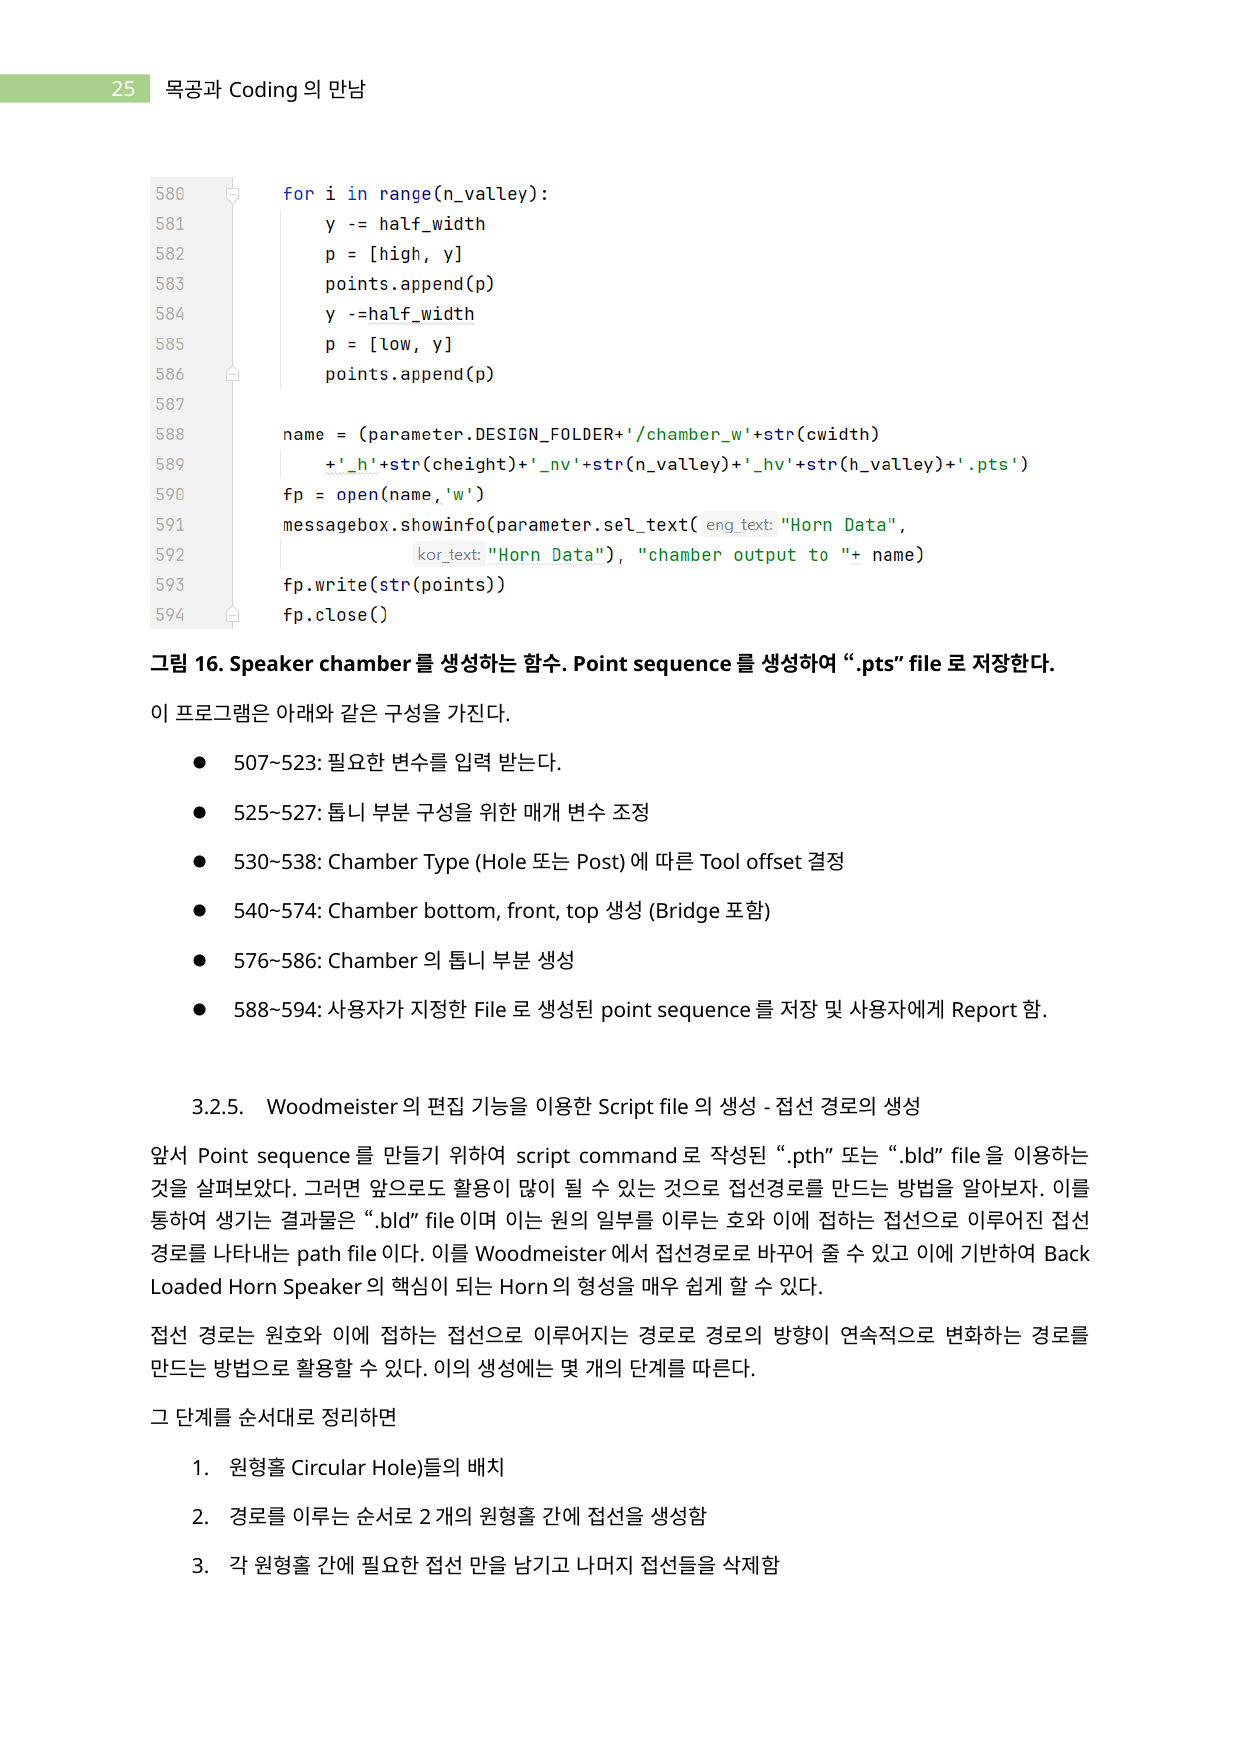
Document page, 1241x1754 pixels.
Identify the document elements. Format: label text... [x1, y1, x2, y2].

list 경로를 이루는 순서로 2개의 원형홀 간에 접선을 생성함 [192, 1500, 1090, 1530]
text 이 프로그램은 아래와 같은 구성을 가진다. [150, 697, 1090, 727]
list 525~527: 톱니 부분 구성을 위한 매개 변수 조정 [192, 796, 1090, 826]
list 507~523: 필요한 변수를 입력 받는다. [192, 746, 1090, 777]
picture [150, 177, 1091, 629]
text 그 단계를 순서대로 정리하면 [150, 1401, 1090, 1432]
list 각 원형홀 간에 필요한 접선 만을 남기고 나머지 접선들을 삭제함 [192, 1549, 1090, 1580]
list 530~538: Chamber Type (Hole 또는 Post) 에 따른 Tool offset 결정 [192, 845, 1090, 875]
subtitle Woodmeister의 편집 기능을 이용한 Script file 의 생성 - 접선 경로의 생성 [192, 1090, 1090, 1120]
list 원형홀Circular Hole)들의 배치 [192, 1451, 1090, 1481]
list 540~574: Chamber bottom, front, top 생성 (Bridge 포함) [192, 894, 1090, 925]
text 앞서 Point sequence를 만들기 위하여 script command로 작성된 “.pth” 또는 “.bld” file을 이용하는 것을 살펴보았다. 그러면 앞으로도 활용이 많이 될 수 있는 것으로 접선경로를 만드는 방법을 알아보자. 이를 통하여 생기는 결과물은 “.bld” file이며 이는 원의 일부를 이루는 호와 이에 접하는 접선으로 이루어진 접선 경로를 나타내는 path file이다. 이를 Woodmeister에서 접선경로로 바꾸어 줄 수 있고 이에 기반하여 Back Loaded Horn Speaker의 핵심이 되는 Horn의 형성을 매우 쉽게 할 수 있다. [150, 1139, 1090, 1300]
text 접선 경로는 원호와 이에 접하는 접선으로 이루어지는 경로로 경로의 방향이 연속적으로 변화하는 경로를 만드는 방법으로 활용할 수 있다. 이의 생성에는 몇 개의 단계를 따른다. [150, 1319, 1090, 1382]
list 576~586: Chamber 의 톱니 부분 생성 [192, 944, 1090, 974]
text 그림 16. Speaker chamber를 생성하는 함수. Point sequence를 생성하여 “.pts” file 로 저장한다. [150, 648, 1090, 678]
list 588~594: 사용자가 지정한 File 로 생성된 point sequence를 저장 및 사용자에게 Report 함. [192, 993, 1090, 1023]
